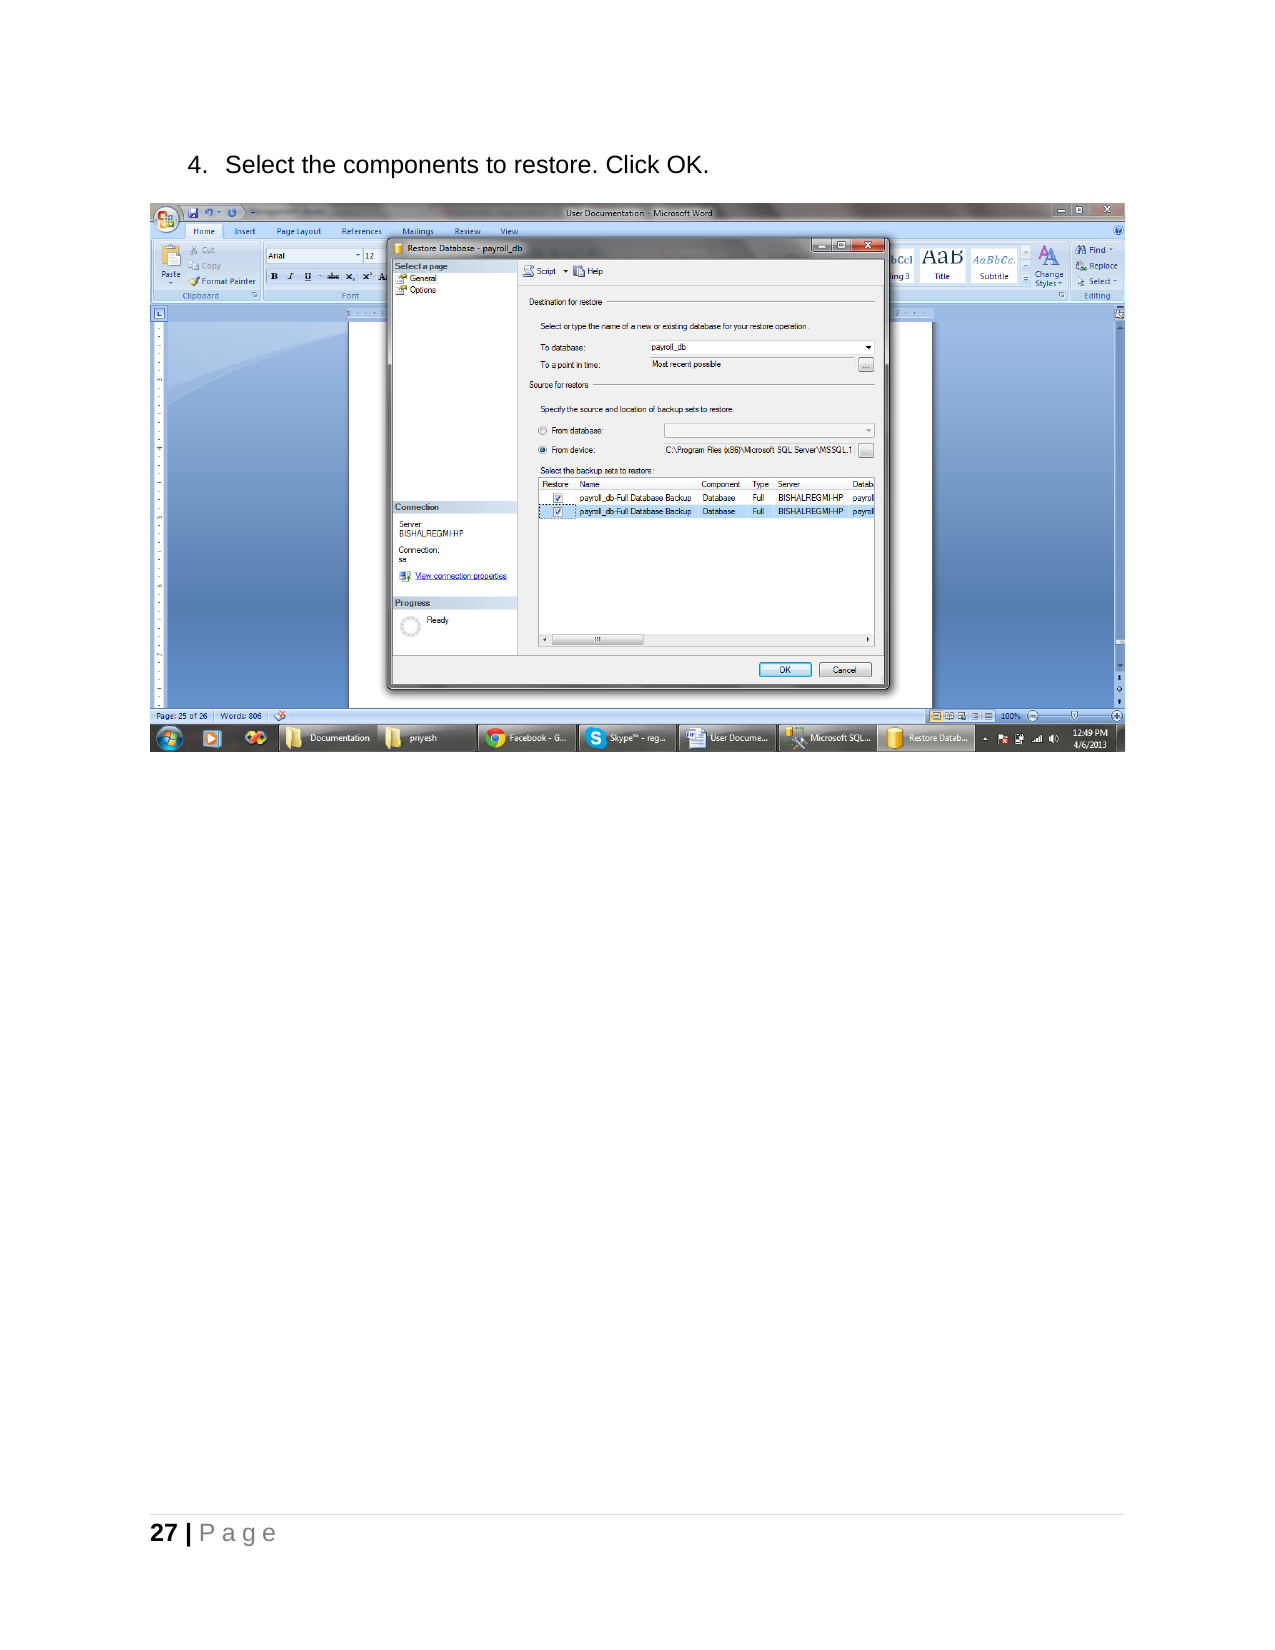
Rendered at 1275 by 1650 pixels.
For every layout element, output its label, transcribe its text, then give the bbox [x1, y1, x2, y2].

picture [150, 203, 1125, 752]
list Select the components to restore. Click OK. [187, 150, 1125, 179]
